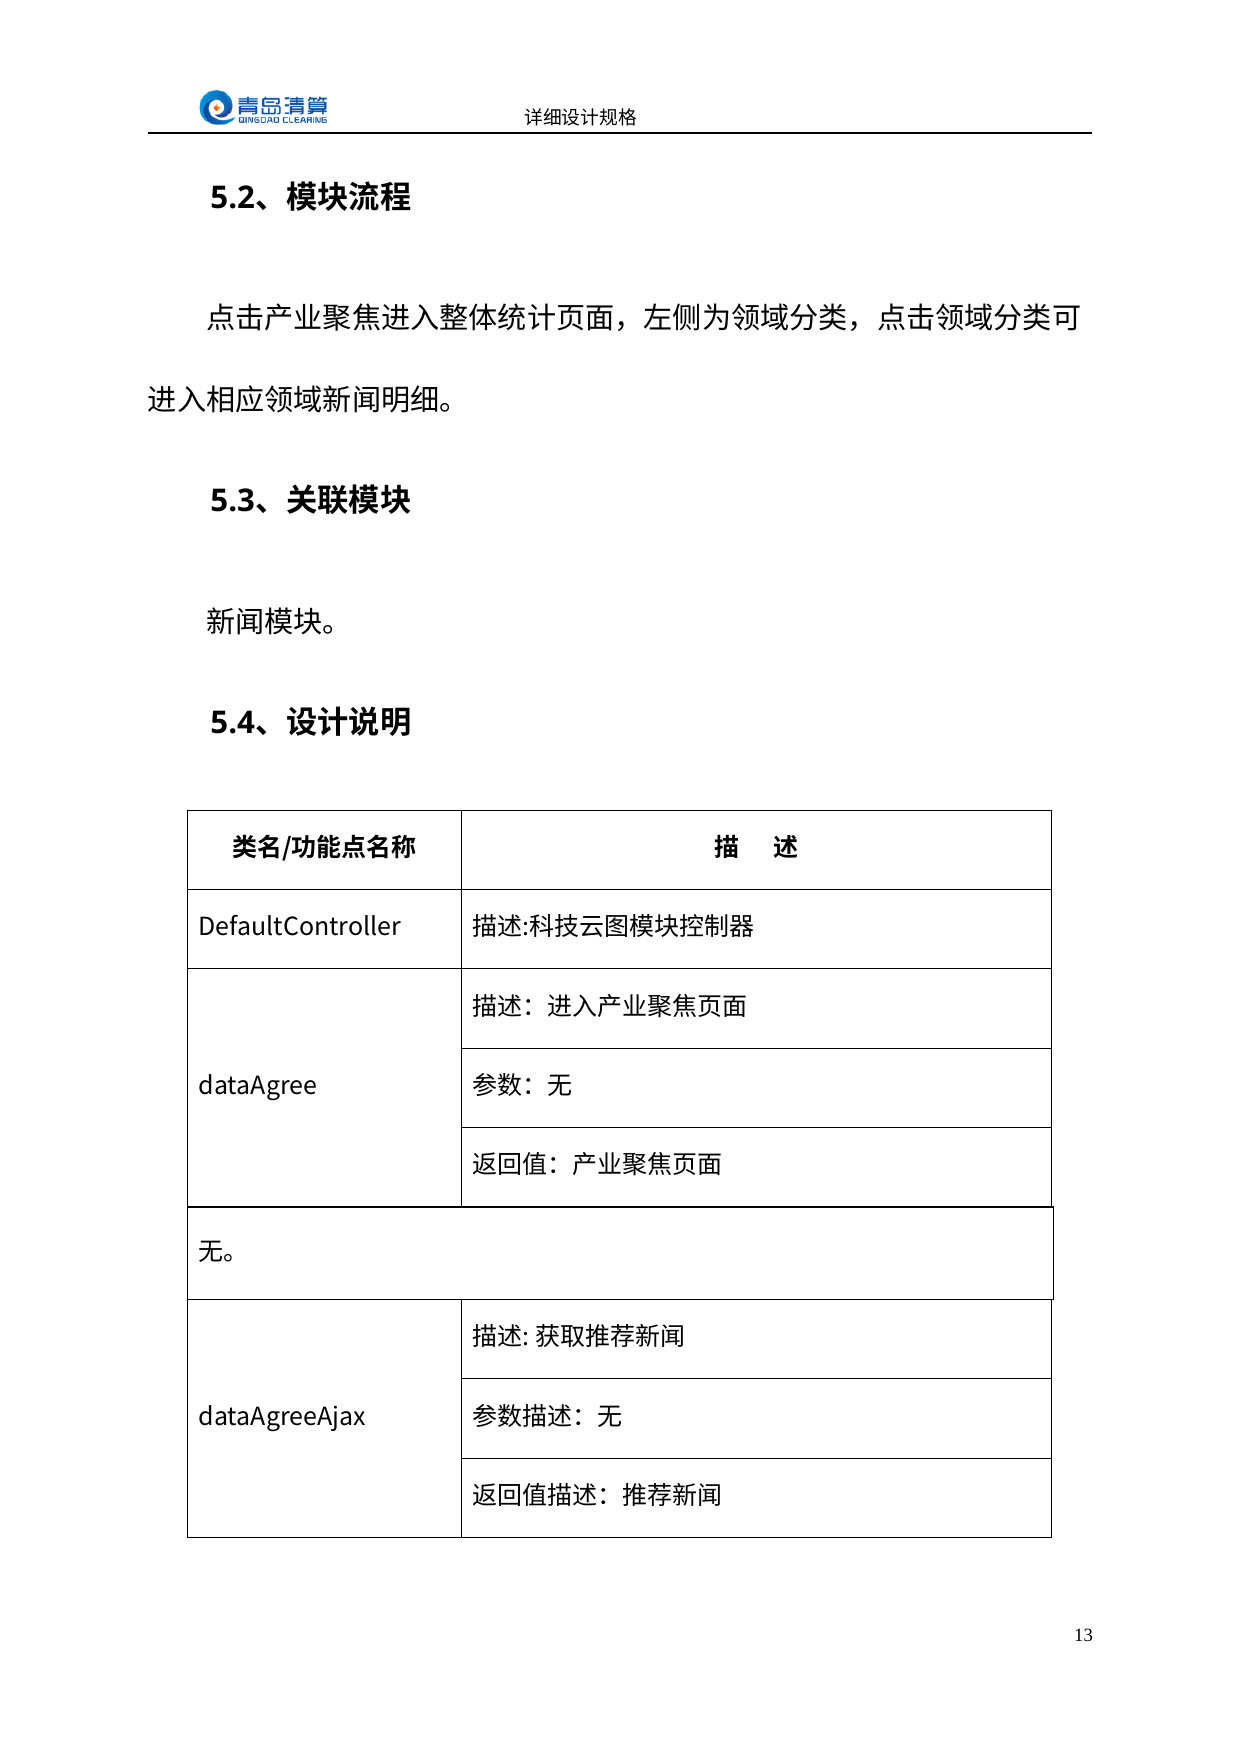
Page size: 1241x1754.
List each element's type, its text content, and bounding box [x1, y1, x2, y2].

table_cell 描述: 获取推荐新闻 [462, 1300, 1051, 1378]
table_cell 返回值：产业聚焦页面 [462, 1128, 1051, 1206]
subtitle 5.2、模块流程 [148, 162, 1092, 227]
picture [197, 88, 327, 125]
table_cell 无。 [188, 1208, 1053, 1299]
table_cell 描述：进入产业聚焦页面 [462, 969, 1051, 1048]
table_header 描 述 [462, 811, 1051, 889]
table_cell 参数描述：无 [462, 1379, 1051, 1458]
table_cell 参数：无 [462, 1049, 1051, 1127]
table_header 类名/功能点名称 [188, 811, 461, 889]
subtitle 5.4、设计说明 [148, 688, 1092, 753]
subtitle 5.3、关联模块 [148, 466, 1092, 531]
table_cell dataAgree [188, 969, 461, 1206]
table_cell DefaultController [188, 890, 461, 968]
text 新闻模块。 [148, 587, 1092, 652]
table_cell 描述:科技云图模块控制器 [462, 890, 1051, 968]
table_cell 返回值描述：推荐新闻 [462, 1459, 1051, 1537]
text 点击产业聚焦进入整体统计页面，左侧为领域分类，点击领域分类可进入相应领域新闻明细。 [148, 284, 1092, 430]
table_cell dataAgreeAjax [188, 1300, 461, 1537]
